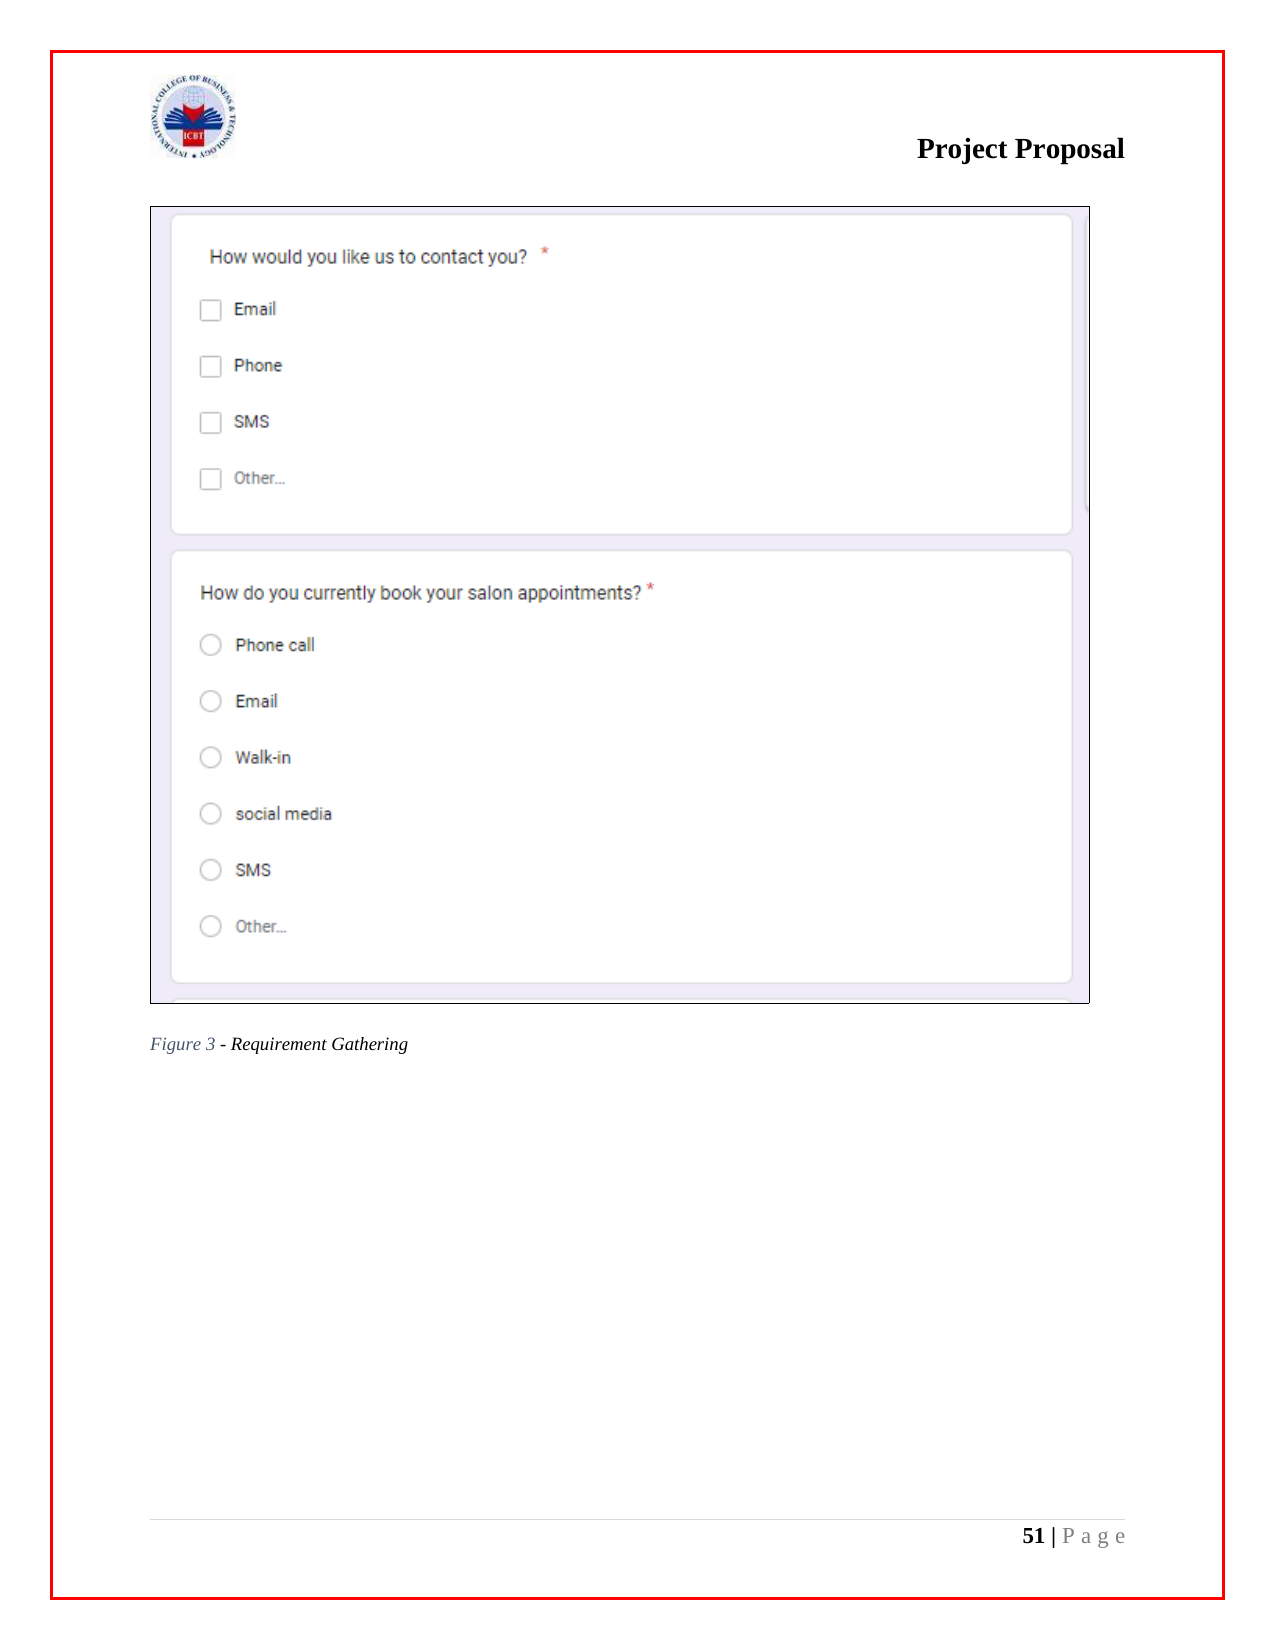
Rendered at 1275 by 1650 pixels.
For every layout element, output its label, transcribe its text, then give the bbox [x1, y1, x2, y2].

picture [151, 207, 1089, 1003]
text Figure 3 - Requirement Gathering [150, 1033, 1125, 1054]
